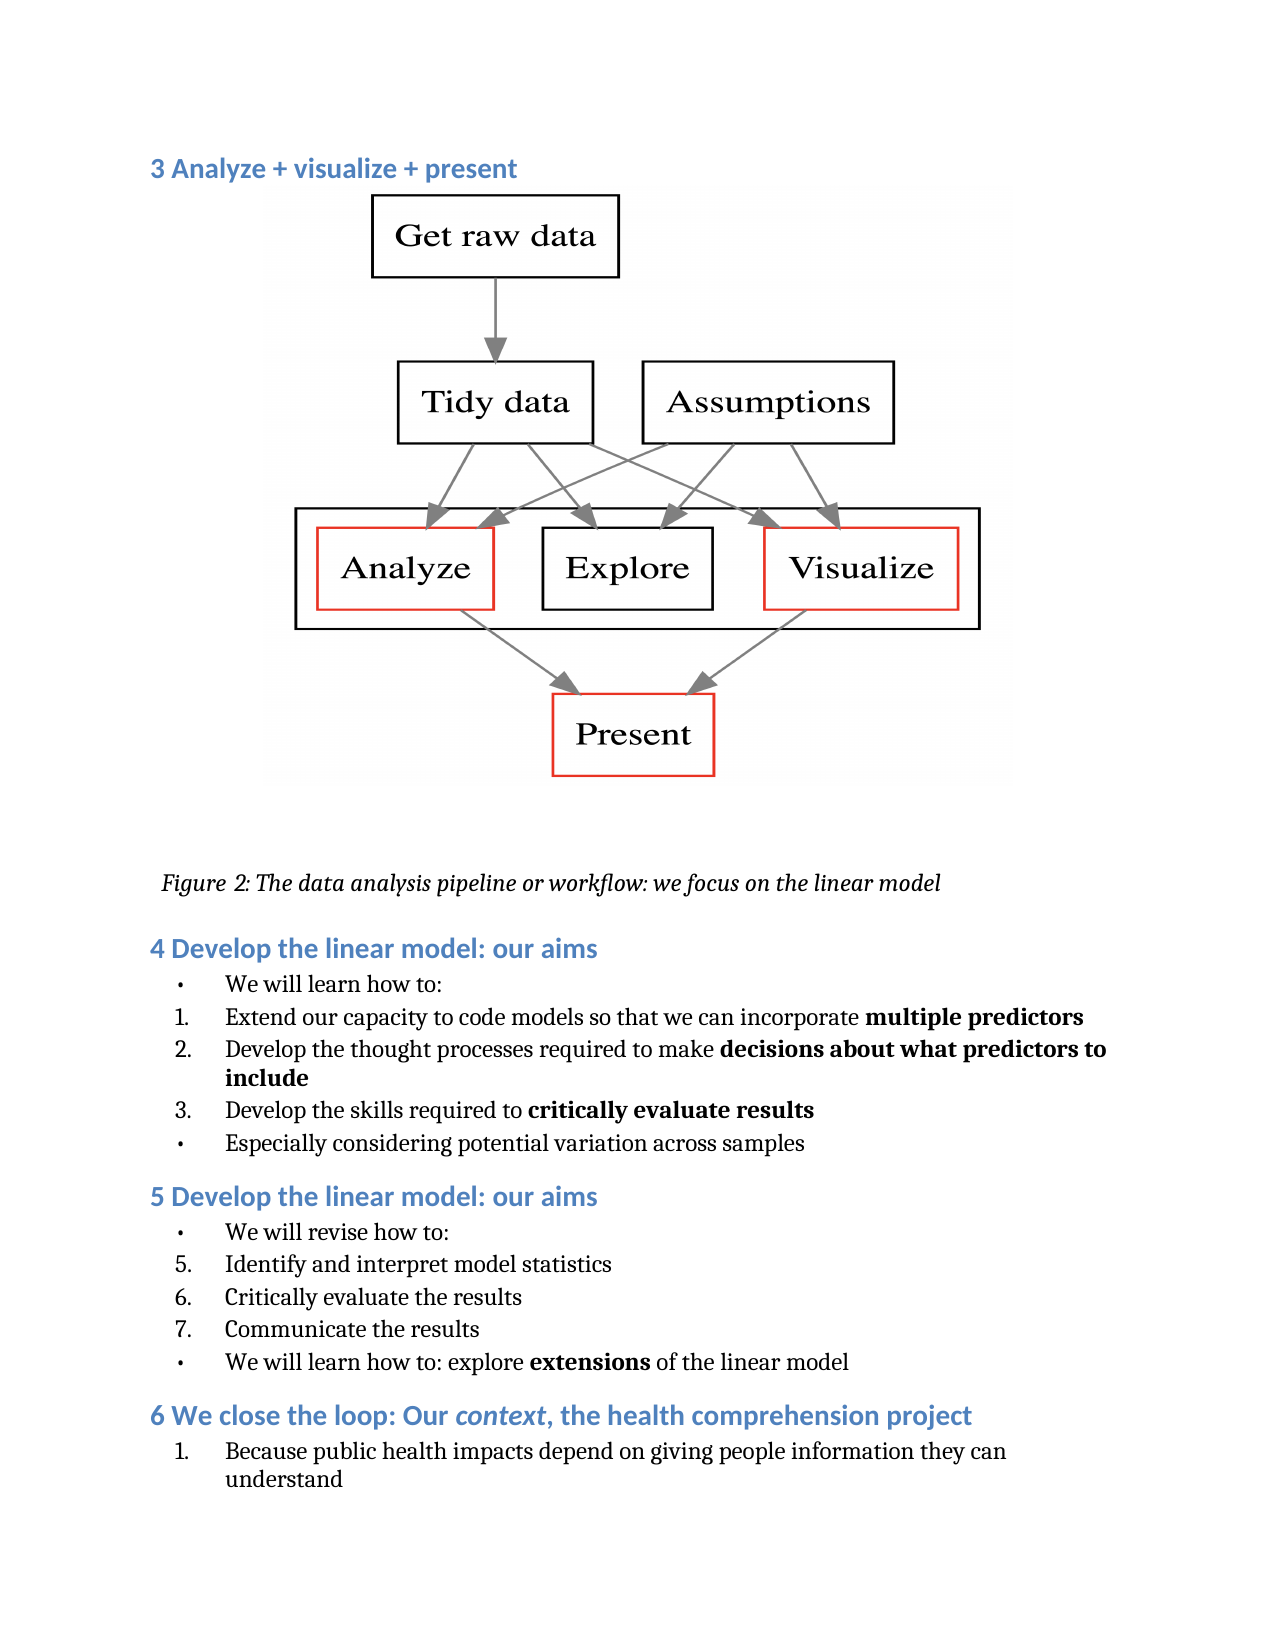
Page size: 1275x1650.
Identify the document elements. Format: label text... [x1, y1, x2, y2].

subtitle 3 Analyze + visualize + present [150, 150, 1125, 186]
list Critically evaluate the results [175, 1283, 1125, 1311]
list Communicate the results [175, 1315, 1125, 1344]
list Identify and interpret model statistics [175, 1250, 1125, 1279]
list Develop the skills required to critically evaluate results [175, 1096, 1125, 1125]
table_header Figure 2: The data analysis pipeline or workflow: we focus on the linear model [150, 186, 1125, 910]
list Especially considering potential variation across samples [175, 1129, 1125, 1157]
list Because public health impacts depend on giving people information they can understand [175, 1437, 1125, 1494]
list Extend our capacity to code models so that we can incorporate multiple predictors [175, 1002, 1125, 1031]
list We will learn how to: explore extensions of the linear model [175, 1348, 1125, 1376]
list We will learn how to: [175, 970, 1125, 999]
subtitle 4 Develop the linear model: our aims [150, 931, 1125, 966]
subtitle 6 We close the loop: Our context, the health comprehension project [150, 1397, 1125, 1433]
subtitle 5 Develop the linear model: our aims [150, 1178, 1125, 1214]
picture [262, 185, 1013, 786]
list We will revise how to: [175, 1218, 1125, 1246]
list Develop the thought processes required to make decisions about what predictors to include [175, 1035, 1125, 1092]
